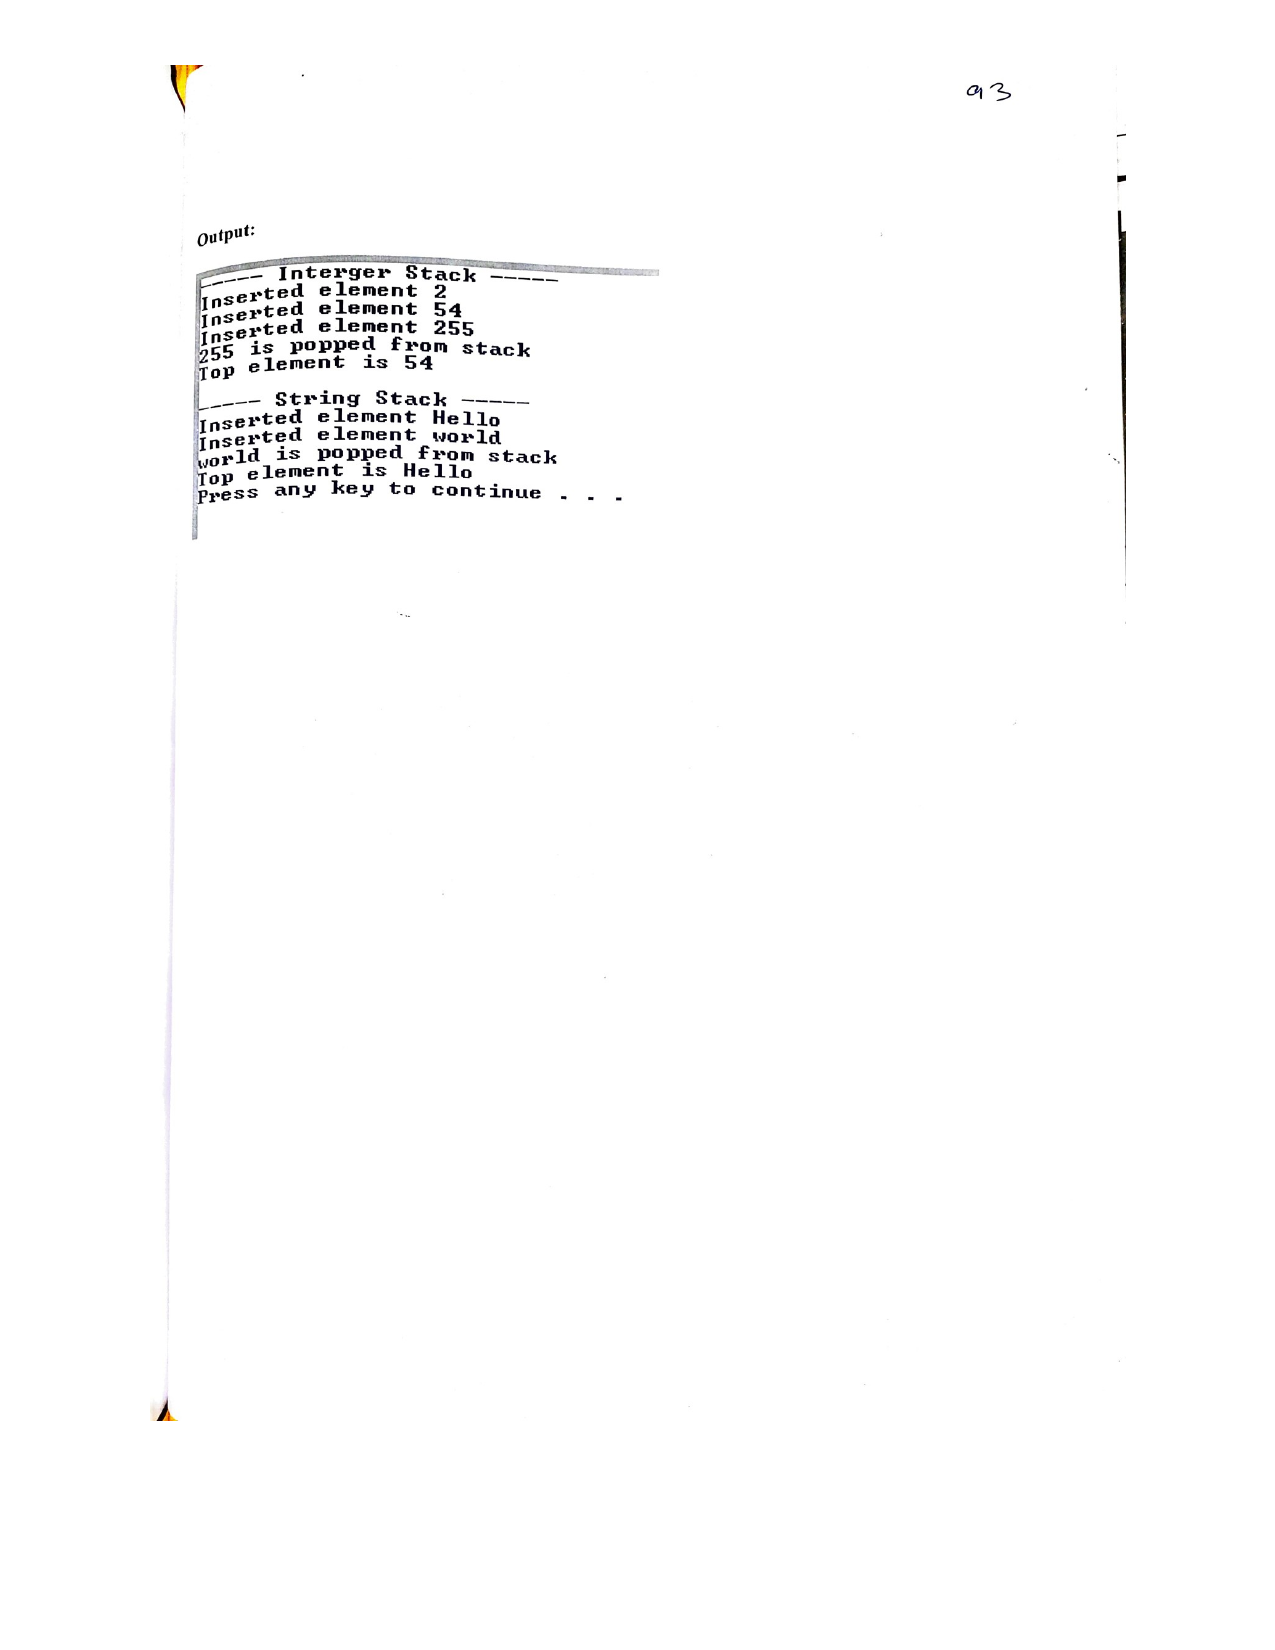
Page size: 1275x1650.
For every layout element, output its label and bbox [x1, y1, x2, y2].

picture [150, 65, 1126, 1421]
